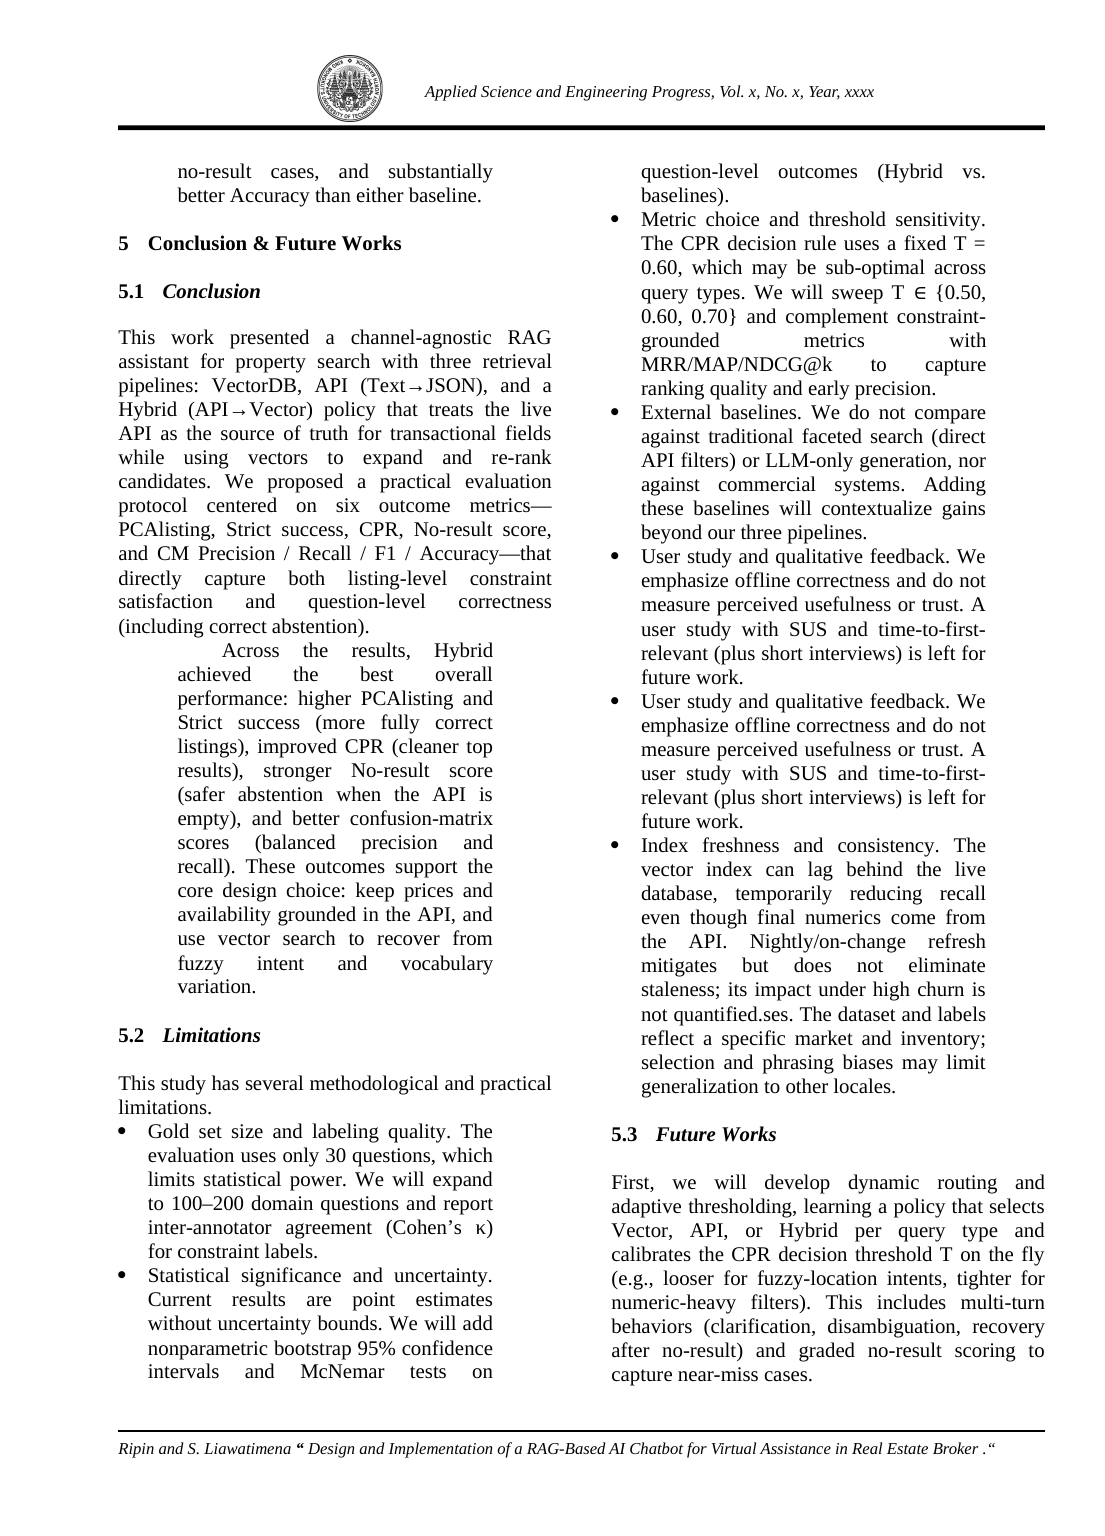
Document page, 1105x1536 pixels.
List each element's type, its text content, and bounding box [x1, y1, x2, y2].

list Metric choice and threshold sensitivity. The CPR decision rule uses a fixed T = 0.60, which may be sub-optimal across query types. We will sweep T ∈ {0.50, 0.60, 0.70} and complement constraint-grounded metrics with MRR/MAP/NDCG@k to capture ranking quality and early precision. [611, 207, 986, 400]
picture [317, 55, 383, 122]
list External baselines. We do not compare against traditional faceted search (direct API filters) or LLM-only generation, nor against commercial systems. Adding these baselines will contextualize gains beyond our three pipelines. [611, 400, 986, 544]
text First, we will develop dynamic routing and adaptive thresholding, learning a policy that selects Vector, API, or Hybrid per query type and calibrates the CPR decision threshold T on the fly (e.g., looser for fuzzy-location intents, tighter for numeric-heavy filters). This includes multi-turn behaviors (clarification, disambiguation, recovery after no-result) and graded no-result scoring to capture near-miss cases. [611, 1170, 1045, 1386]
subtitle Future Works [611, 1122, 986, 1146]
list Gold set size and labeling quality. The evaluation uses only 30 questions, which limits statistical power. We will expand to 100–200 domain questions and report inter-annotator agreement (Cohen’s κ) for constraint labels. [118, 1119, 493, 1263]
list User study and qualitative feedback. We emphasize offline correctness and do not measure perceived usefulness or trust. A user study with SUS and time-to-first-relevant (plus short interviews) is left for future work. [611, 689, 986, 833]
subtitle Limitations [118, 1023, 493, 1047]
list Index freshness and consistency. The vector index can lag behind the live database, temporarily reducing recall even though final numerics come from the API. Nightly/on-change refresh mitigates but does not eliminate staleness; its impact under high churn is not quantified.ses. The dataset and labels reflect a specific market and inventory; selection and phrasing biases may limit generalization to other locales. [611, 833, 986, 1098]
text This study has several methodological and practical limitations. [118, 1071, 552, 1119]
text Across the results, Hybrid achieved the best overall performance: higher PCAlisting and Strict success (more fully correct listings), improved CPR (cleaner top results), stronger No-result score (safer abstention when the API is empty), and better confusion-matrix scores (balanced precision and recall). These outcomes support the core design choice: keep prices and availability grounded in the API, and use vector search to recover from fuzzy intent and vocabulary variation. [177, 638, 493, 998]
list User study and qualitative feedback. We emphasize offline correctness and do not measure perceived usefulness or trust. A user study with SUS and time-to-first-relevant (plus short interviews) is left for future work. [611, 544, 986, 689]
text This work presented a channel-agnostic RAG assistant for property search with three retrieval pipelines: VectorDB, API (Text→JSON), and a Hybrid (API→Vector) policy that treats the live API as the source of truth for transactional fields while using vectors to expand and re-rank candidates. We proposed a practical evaluation protocol centered on six outcome metrics—PCAlisting, Strict success, CPR, No-result score, and CM Precision / Recall / F1 / Accuracy—that directly capture both listing-level constraint satisfaction and question-level correctness (including correct abstention). [118, 325, 552, 638]
list Statistical significance and uncertainty. Current results are point estimates without uncertainty bounds. We will add nonparametric bootstrap 95% confidence intervals and McNemar tests on question-level outcomes (Hybrid vs. baselines). [118, 1263, 493, 1383]
subtitle Conclusion & Future Works [118, 231, 493, 255]
subtitle Conclusion [118, 279, 493, 303]
list Statistical significance and uncertainty. Current results are point estimates without uncertainty bounds. We will add nonparametric bootstrap 95% confidence intervals and McNemar tests on question-level outcomes (Hybrid vs. baselines). [611, 159, 986, 207]
